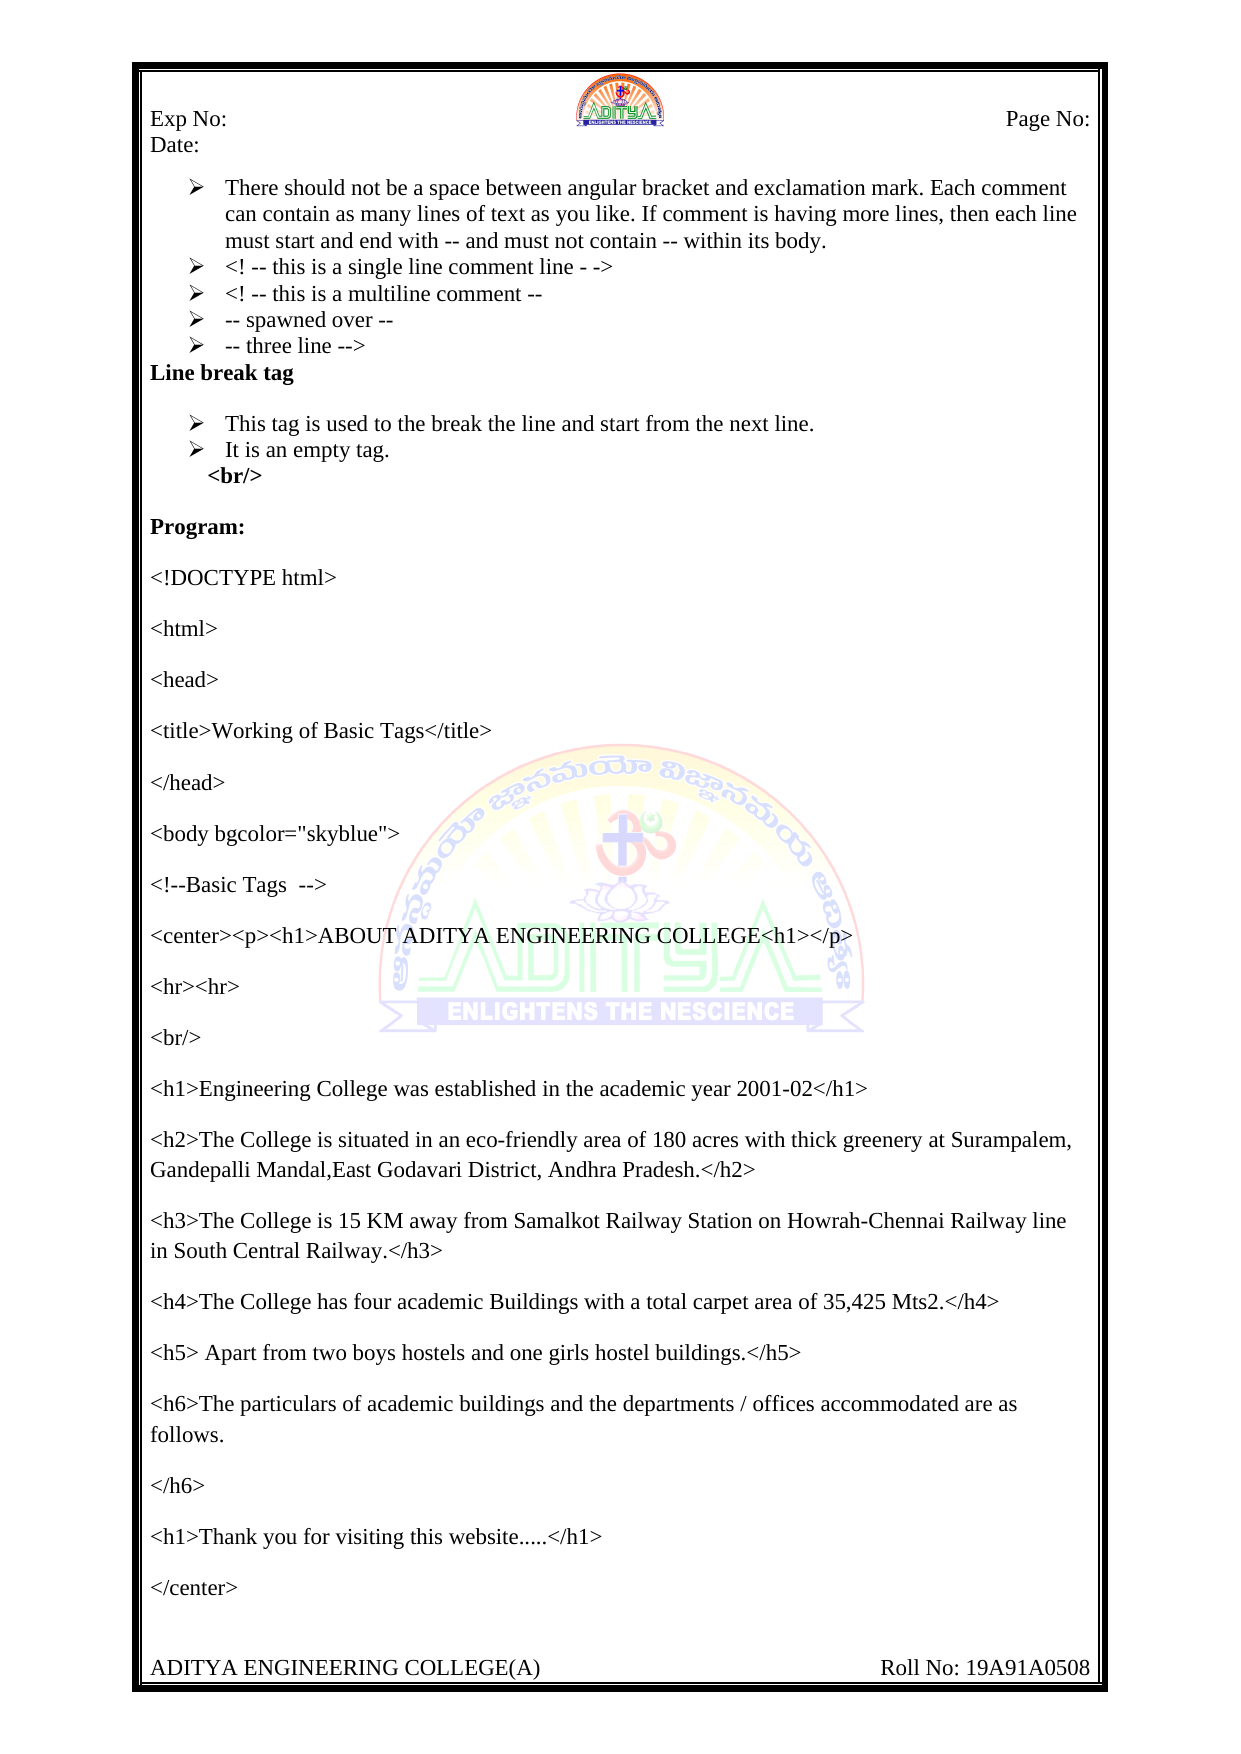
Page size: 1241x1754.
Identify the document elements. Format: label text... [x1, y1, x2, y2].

picture [575, 73, 665, 127]
list -- spawned over -- [187, 306, 1090, 332]
list <! -- this is a single line comment line - -> [187, 253, 1090, 279]
text </h6> [150, 1472, 1090, 1498]
text <br/> [150, 1024, 1090, 1050]
list This tag is used to the break the line and start from the next line. [187, 410, 1090, 436]
text <title>Working of Basic Tags</title> [150, 718, 1090, 744]
text <head> [150, 667, 1090, 693]
list There should not be a space between angular bracket and exclamation mark. Each comment can contain as many lines of text as you like. If comment is having more lines, then each line must start and end with -- and must not contain -- within its body. [187, 174, 1090, 253]
list It is an empty tag. [187, 436, 1090, 462]
text <body bgcolor="skyblue"> [150, 820, 1090, 846]
text Program: [150, 513, 1090, 540]
text <h6>The particulars of academic buildings and the departments / offices accommodated are as follows. [150, 1391, 1090, 1447]
text <h1>Thank you for visiting this website.....</h1> [150, 1523, 1090, 1549]
text <!--Basic Tags --> [150, 871, 1090, 897]
text <h4>The College has four academic Buildings with a total carpet area of 35,425 Mts2.</h4> [150, 1288, 1090, 1315]
text <h5> Apart from two boys hostels and one girls hostel buildings.</h5> [150, 1339, 1090, 1366]
text <html> [150, 616, 1090, 642]
text <center><p><h1>ABOUT ADITYA ENGINEERING COLLEGE<h1></p> [150, 922, 1090, 948]
text Line break tag [150, 359, 1090, 385]
text <h3>The College is 15 KM away from Samalkot Railway Station on Howrah-Chennai Railway line in South Central Railway.</h3> [150, 1207, 1090, 1264]
text </center> [150, 1574, 1090, 1600]
text </head> [150, 769, 1090, 795]
text <h2>The College is situated in an eco-friendly area of 180 acres with thick greenery at Surampalem, Gandepalli Mandal,East Godavari District, Andhra Pradesh.</h2> [150, 1126, 1090, 1182]
list -- three line --> [187, 332, 1090, 359]
text <!DOCTYPE html> [150, 564, 1090, 591]
text <br/> [150, 462, 1090, 489]
text <h1>Engineering College was established in the academic year 2001-02</h1> [150, 1075, 1090, 1101]
list <! -- this is a multiline comment -- [187, 279, 1090, 306]
text <hr><hr> [150, 973, 1090, 999]
